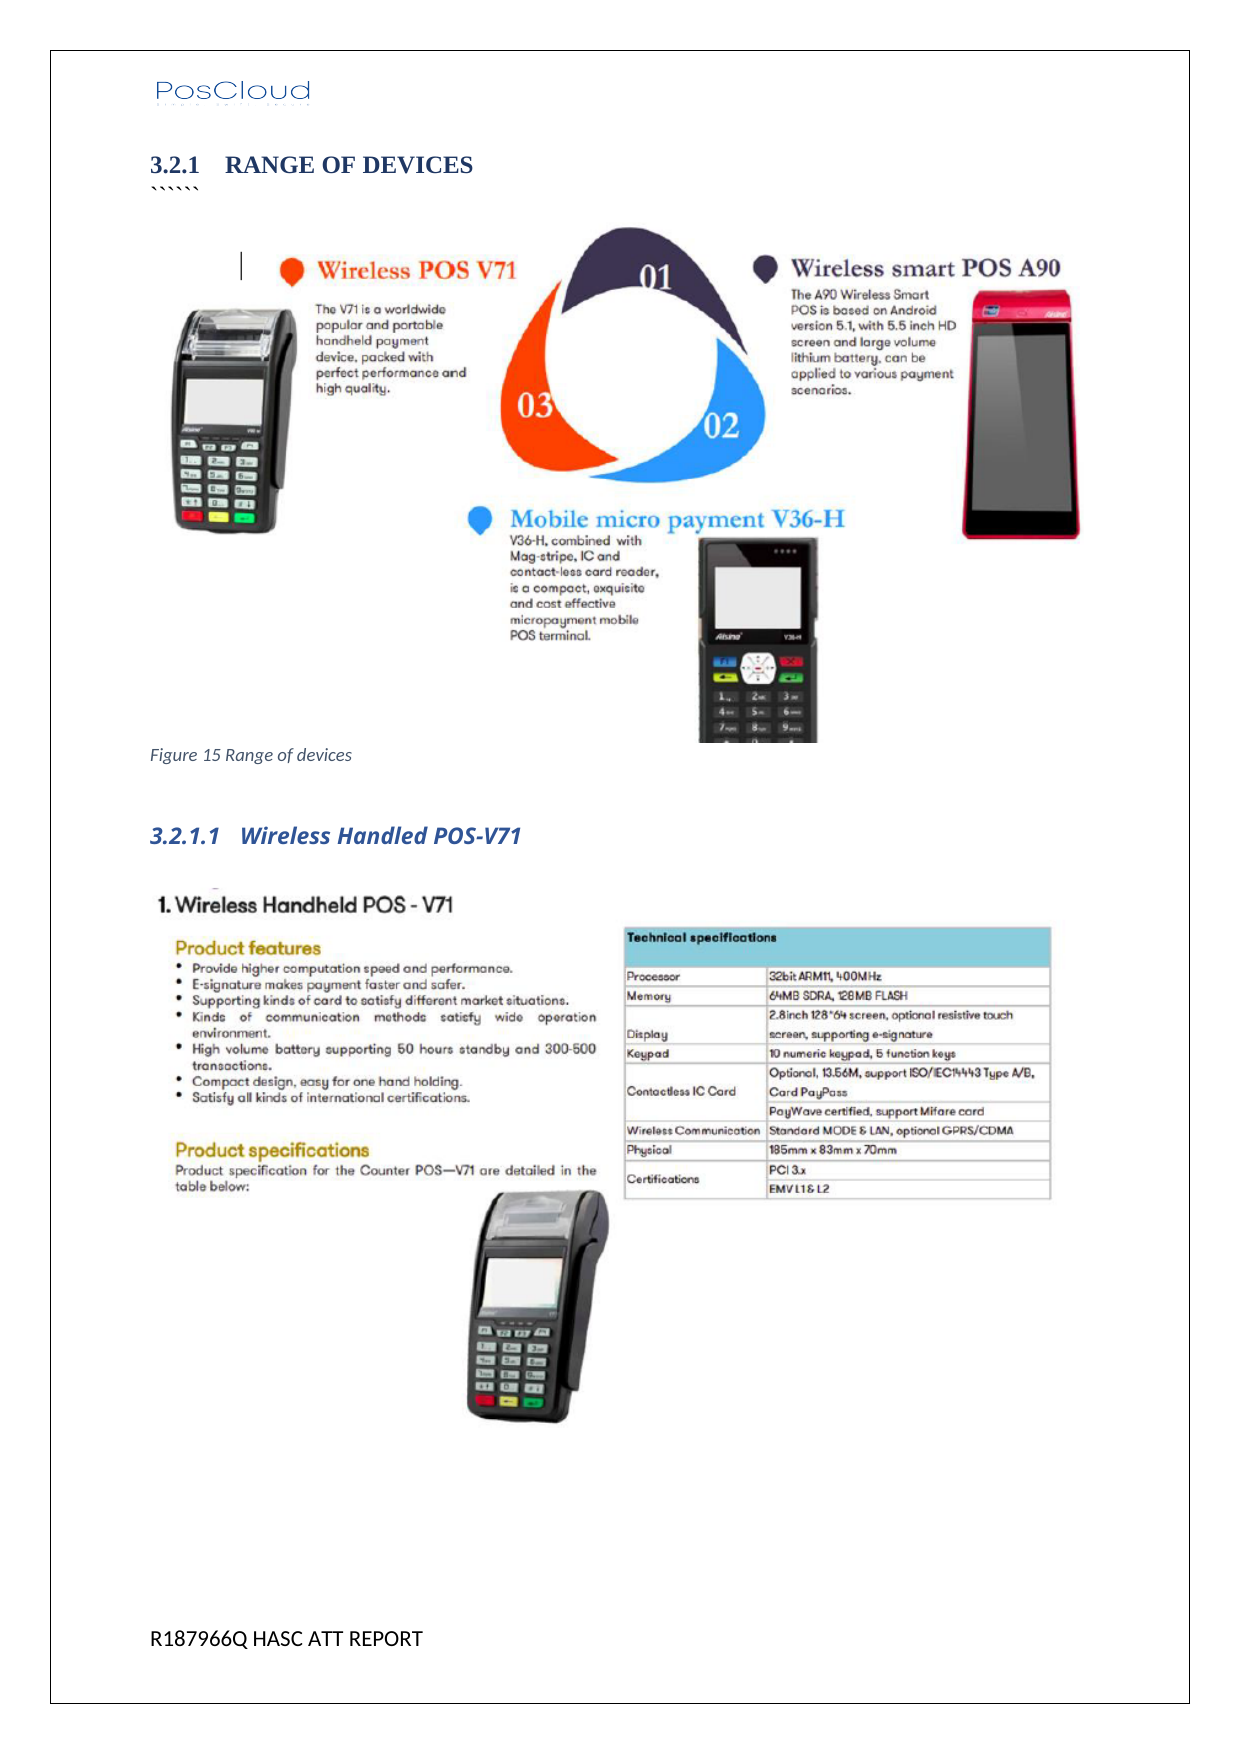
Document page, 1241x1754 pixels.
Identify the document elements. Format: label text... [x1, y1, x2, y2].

picture [150, 209, 1091, 743]
picture [150, 73, 316, 114]
subtitle Wireless Handled POS-V71 [150, 820, 1090, 851]
subtitle RANGE OF DEVICES [150, 150, 1090, 179]
picture [150, 882, 1091, 1434]
text `````` [150, 181, 1090, 209]
